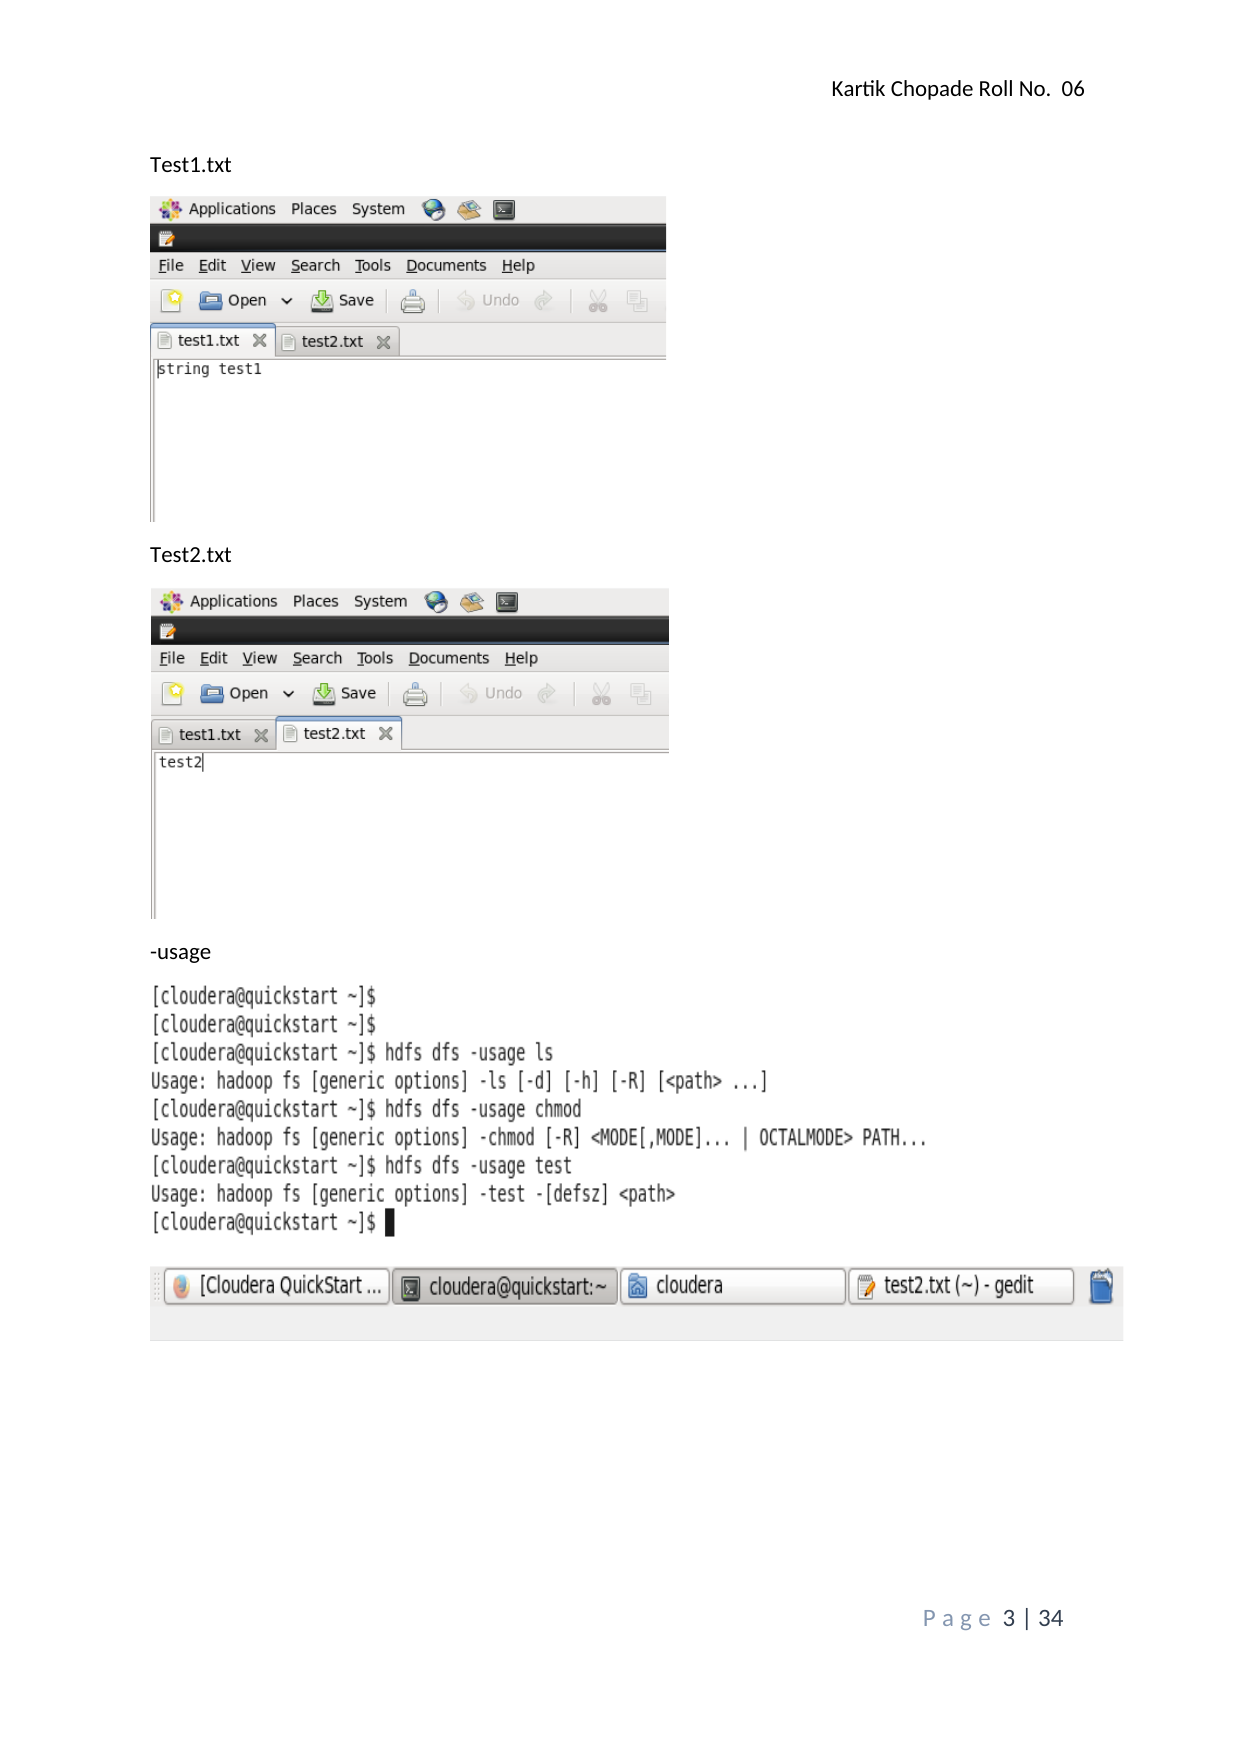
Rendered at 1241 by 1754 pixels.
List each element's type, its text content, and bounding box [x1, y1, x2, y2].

picture [151, 587, 669, 919]
picture [150, 196, 667, 522]
text -usage [150, 937, 1090, 966]
text Test1.txt [150, 150, 1090, 178]
picture [150, 984, 1124, 1341]
text Test2.txt [150, 540, 1090, 568]
